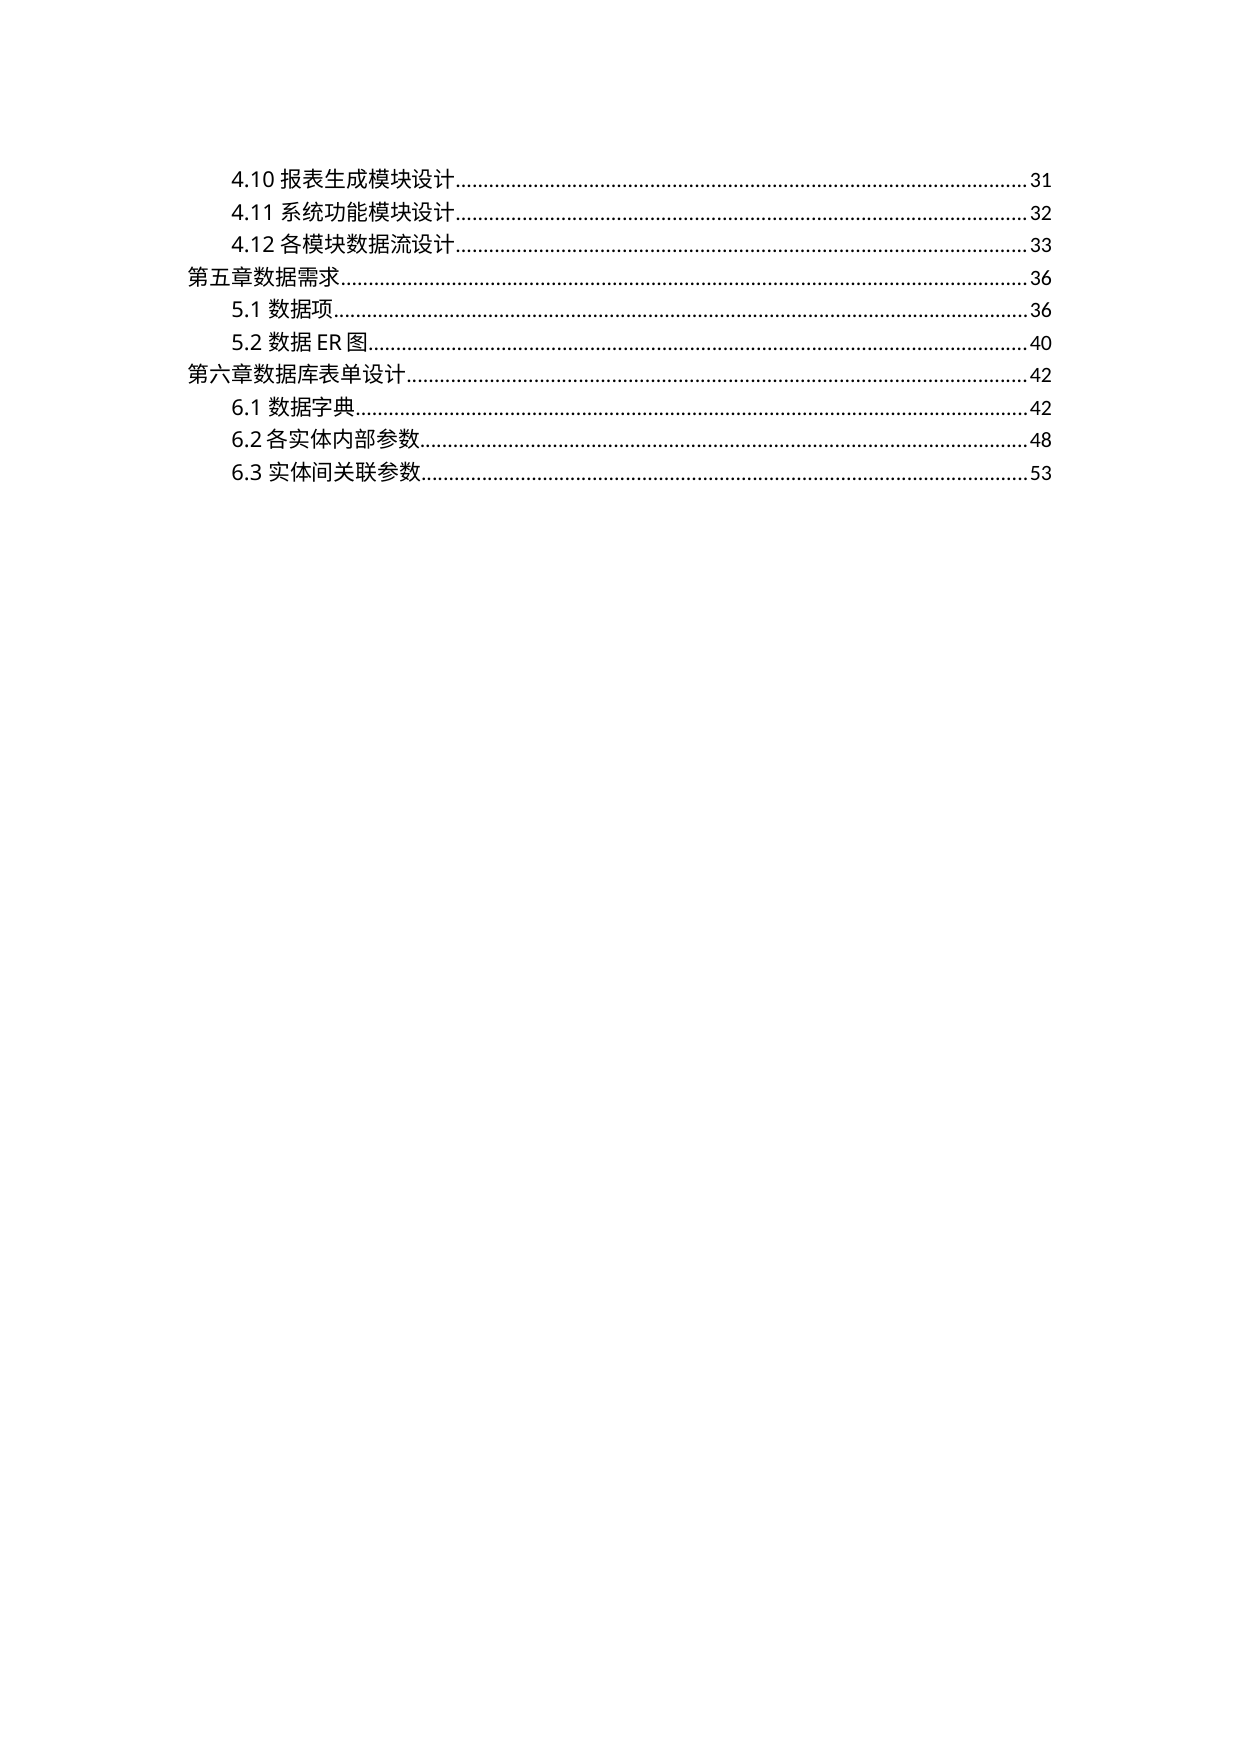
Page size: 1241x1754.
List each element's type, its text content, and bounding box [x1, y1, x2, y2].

text 5.1 数据项 36 [231, 292, 1053, 324]
text 4.12 各模块数据流设计 33 [231, 227, 1053, 259]
text 6.3 实体间关联参数 53 [231, 454, 1053, 487]
text 第六章数据库表单设计 42 [187, 357, 1053, 389]
text 4.10 报表生成模块设计 31 [231, 162, 1053, 194]
text 6.1 数据字典 42 [231, 389, 1053, 422]
text 4.11 系统功能模块设计 32 [231, 194, 1053, 227]
text 第五章数据需求 36 [187, 259, 1053, 292]
text 5.2 数据ER图 40 [231, 324, 1053, 357]
text 6.2各实体内部参数 48 [231, 422, 1053, 454]
